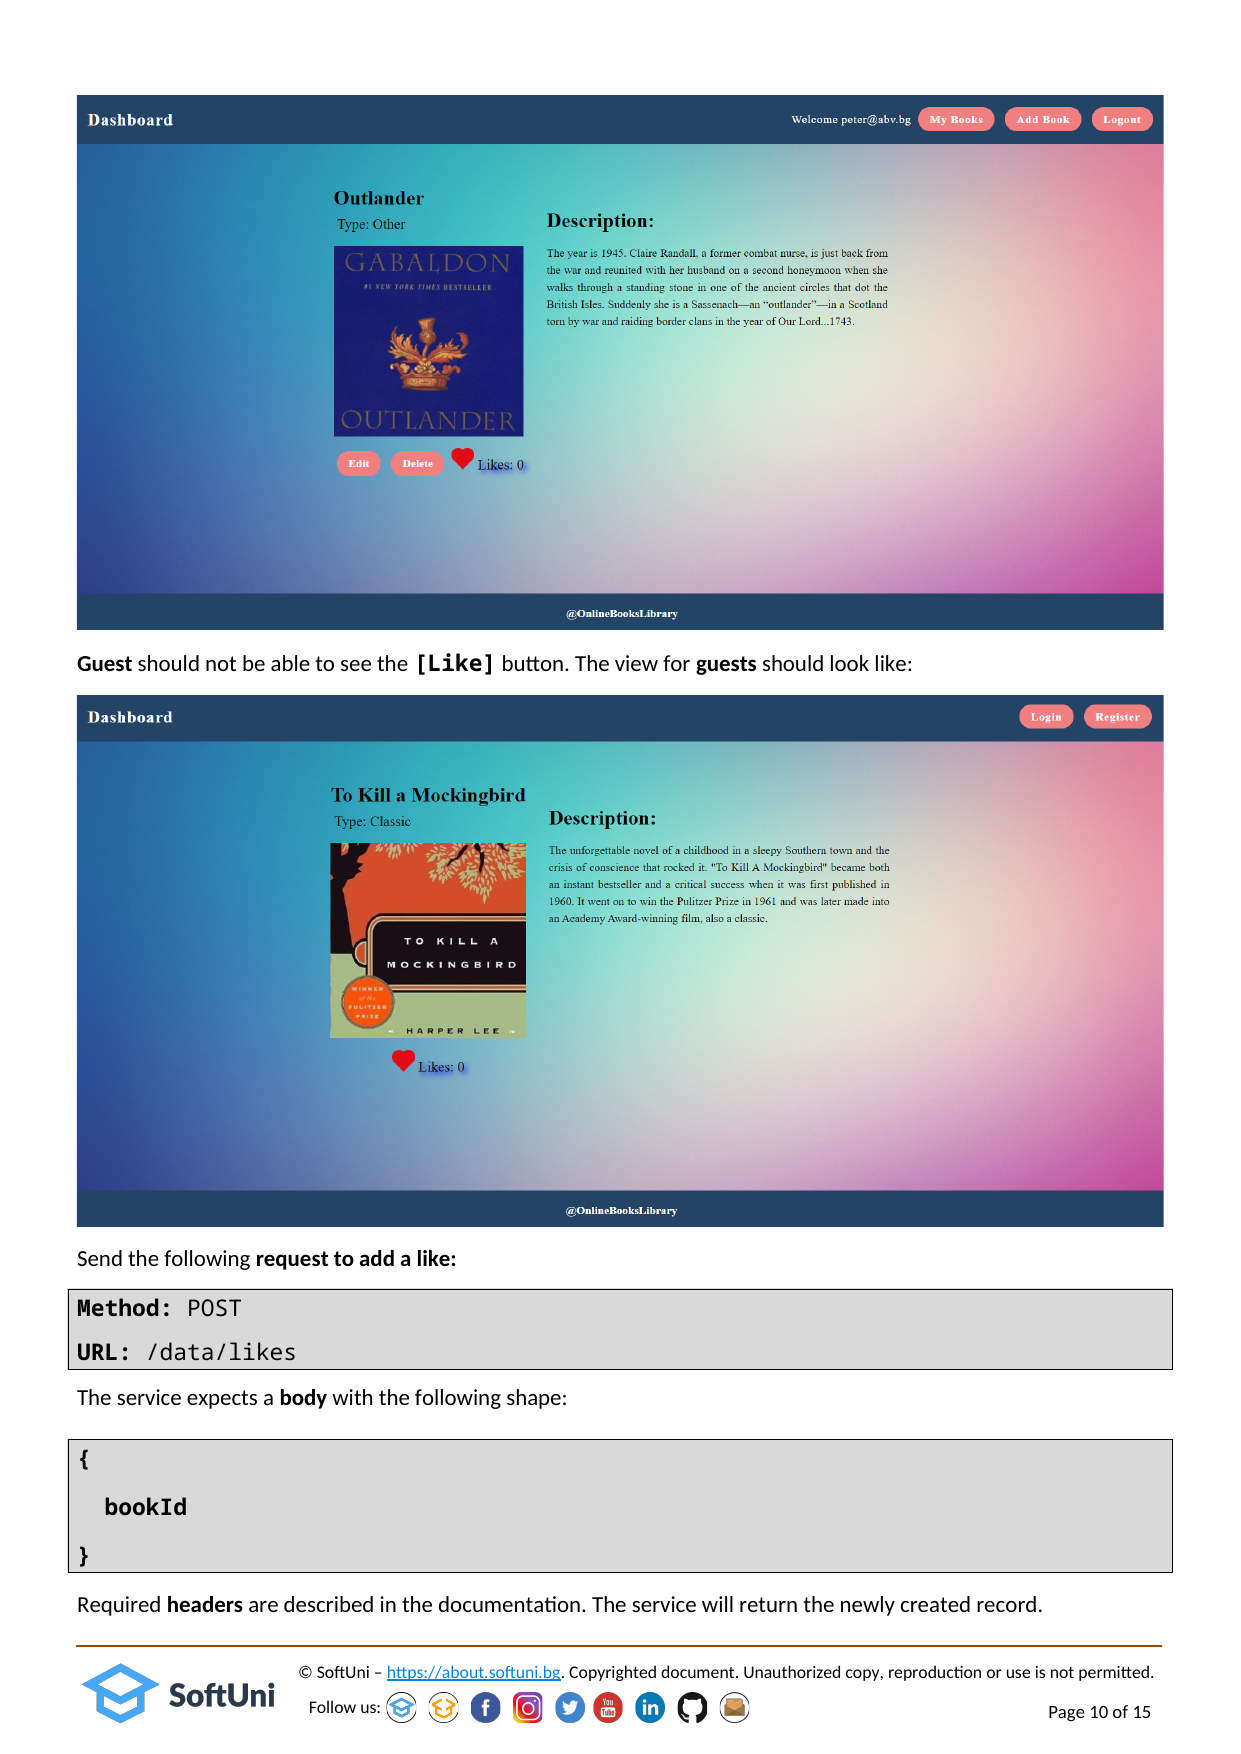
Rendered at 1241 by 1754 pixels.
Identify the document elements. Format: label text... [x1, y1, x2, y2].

picture [677, 1692, 708, 1723]
picture [75, 1658, 281, 1729]
picture [719, 1692, 750, 1723]
picture [656, 1714, 665, 1723]
text Required headers are described in the documentation. The service will return the newly created record. [77, 1591, 1163, 1619]
picture [513, 1692, 543, 1723]
text } [69, 1536, 1172, 1572]
picture [428, 1692, 459, 1723]
picture [635, 1714, 644, 1723]
picture [656, 1692, 665, 1701]
picture [471, 1692, 501, 1723]
text { [69, 1440, 1172, 1473]
picture [386, 1692, 417, 1723]
text bookId [69, 1487, 1172, 1522]
text The service expects a body with the following shape: [77, 1383, 1163, 1411]
picture [555, 1692, 585, 1723]
picture [76, 695, 1164, 1227]
text Method: POST [69, 1290, 1172, 1323]
text URL: /data/likes [69, 1333, 1172, 1369]
picture [635, 1692, 644, 1701]
picture [649, 1705, 658, 1714]
text Send the following request to add a like: [77, 1244, 1163, 1272]
picture [76, 95, 1164, 630]
picture [593, 1692, 623, 1723]
text Guest should not be able to see the [Like] button. The view for guests should look like: [77, 646, 1163, 678]
